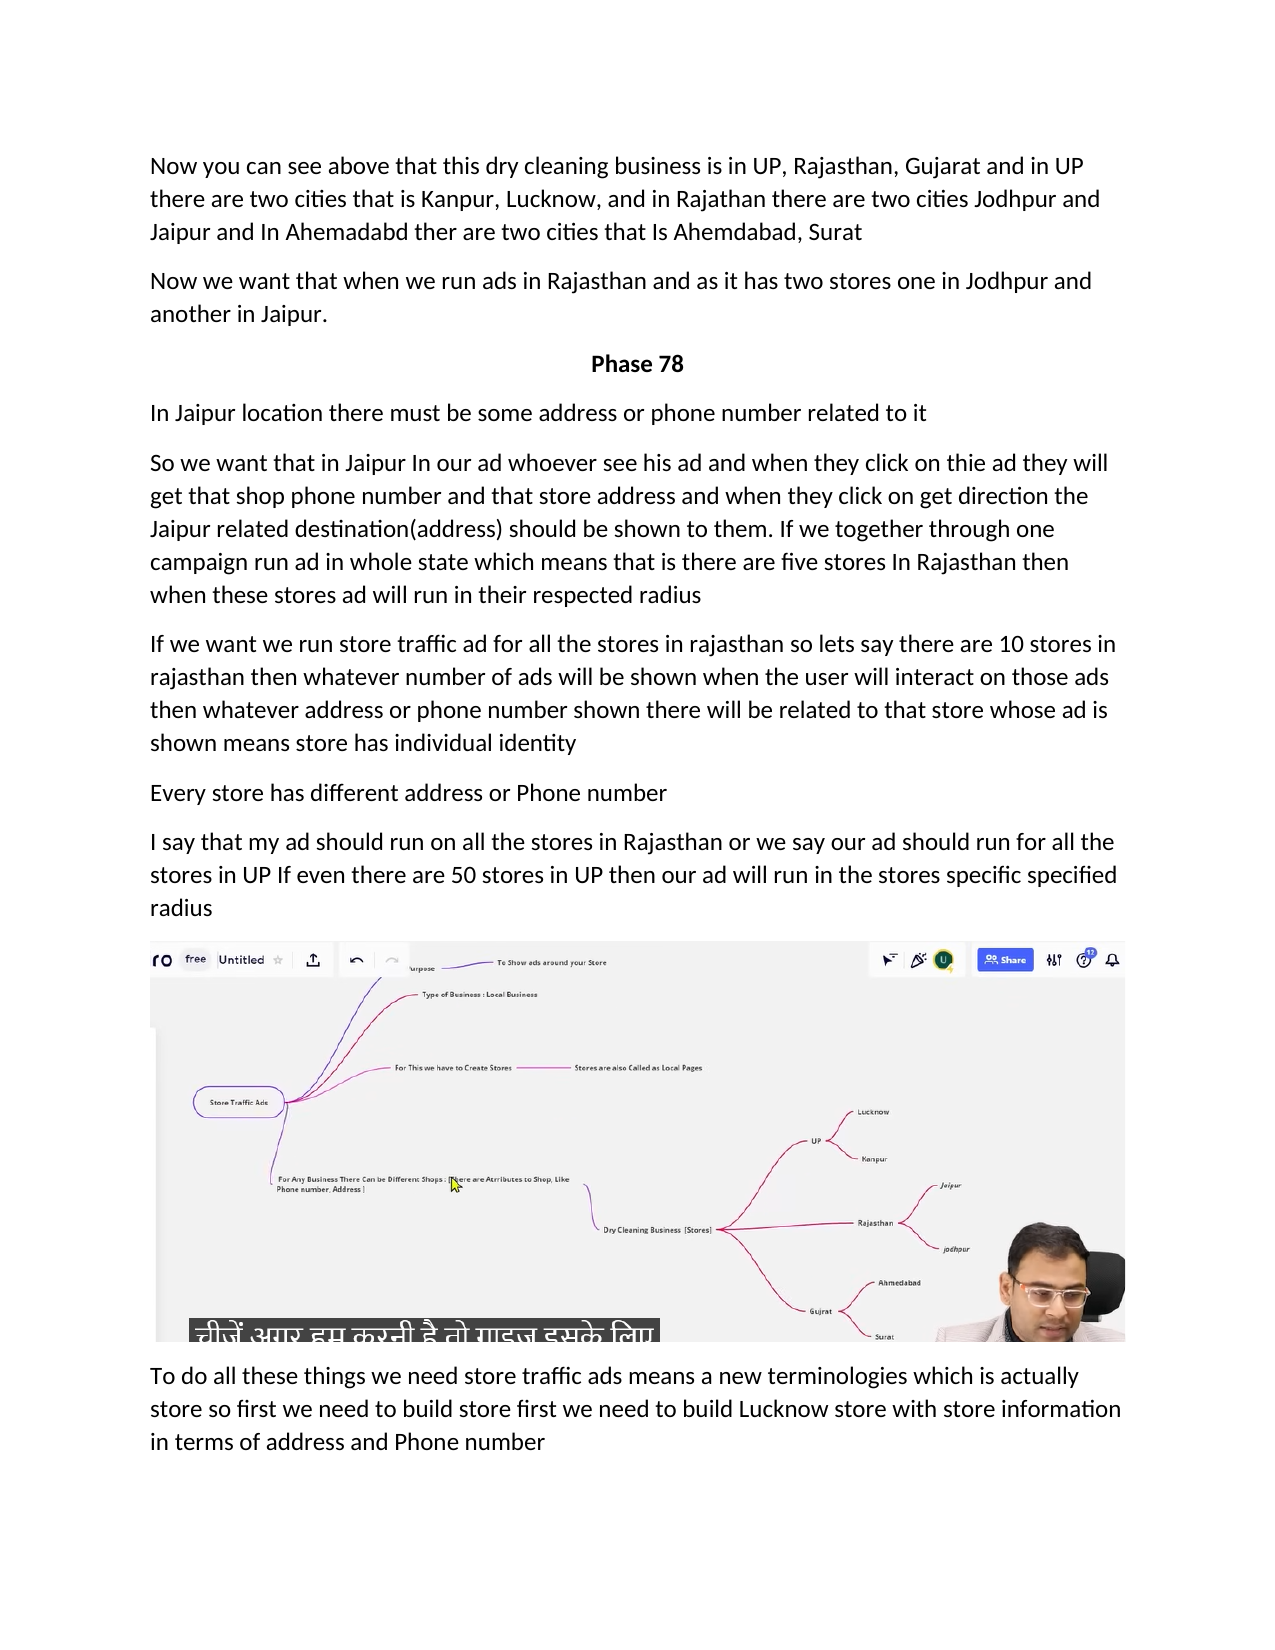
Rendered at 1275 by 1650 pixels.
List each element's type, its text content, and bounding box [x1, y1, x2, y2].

picture [150, 941, 1125, 1342]
text If we want we run store traffic ad for all the stores in rajasthan so lets say there are 10 stores in rajasthan then whatever number of ads will be shown when the user will interact on those ads then whatever address or phone number shown there will be related to that store whose ad is shown means store has individual identity [150, 628, 1125, 758]
text To do all these things we need store traffic ads means a new terminologies which is actually store so first we need to build store first we need to build Lucknow store with store information in terms of address and Phone number [150, 1360, 1125, 1457]
text Now you can see above that this dry cleaning business is in UP, Rajasthan, Gujarat and in UP there are two cities that is Kanpur, Lucknow, and in Rajathan there are two cities Jodhpur and Jaipur and In Ahemadabd ther are two cities that Is Ahemdabad, Surat [150, 150, 1125, 246]
text Now we want that when we run ads in Rajasthan and as it has two stores one in Jodhpur and another in Jaipur. [150, 265, 1125, 329]
text In Jaipur location there must be some address or phone number related to it [150, 397, 1125, 428]
text Every store has different address or Phone number [150, 777, 1125, 807]
text I say that my ad should run on all the stores in Rajasthan or we say our ad should run for all the stores in UP If even there are 50 stores in UP then our ad will run in the stores specific specified radius [150, 826, 1125, 923]
text Phase 78 [150, 348, 1125, 378]
text So we want that in Jaipur In our ad whoever see his ad and when they click on thie ad they will get that shop phone number and that store address and when they click on get direction the Jaipur related destination(address) should be shown to them. If we together through one campaign run ad in whole state which means that is there are five stores In Rajasthan then when these stores ad will run in their respected radius [150, 447, 1125, 609]
